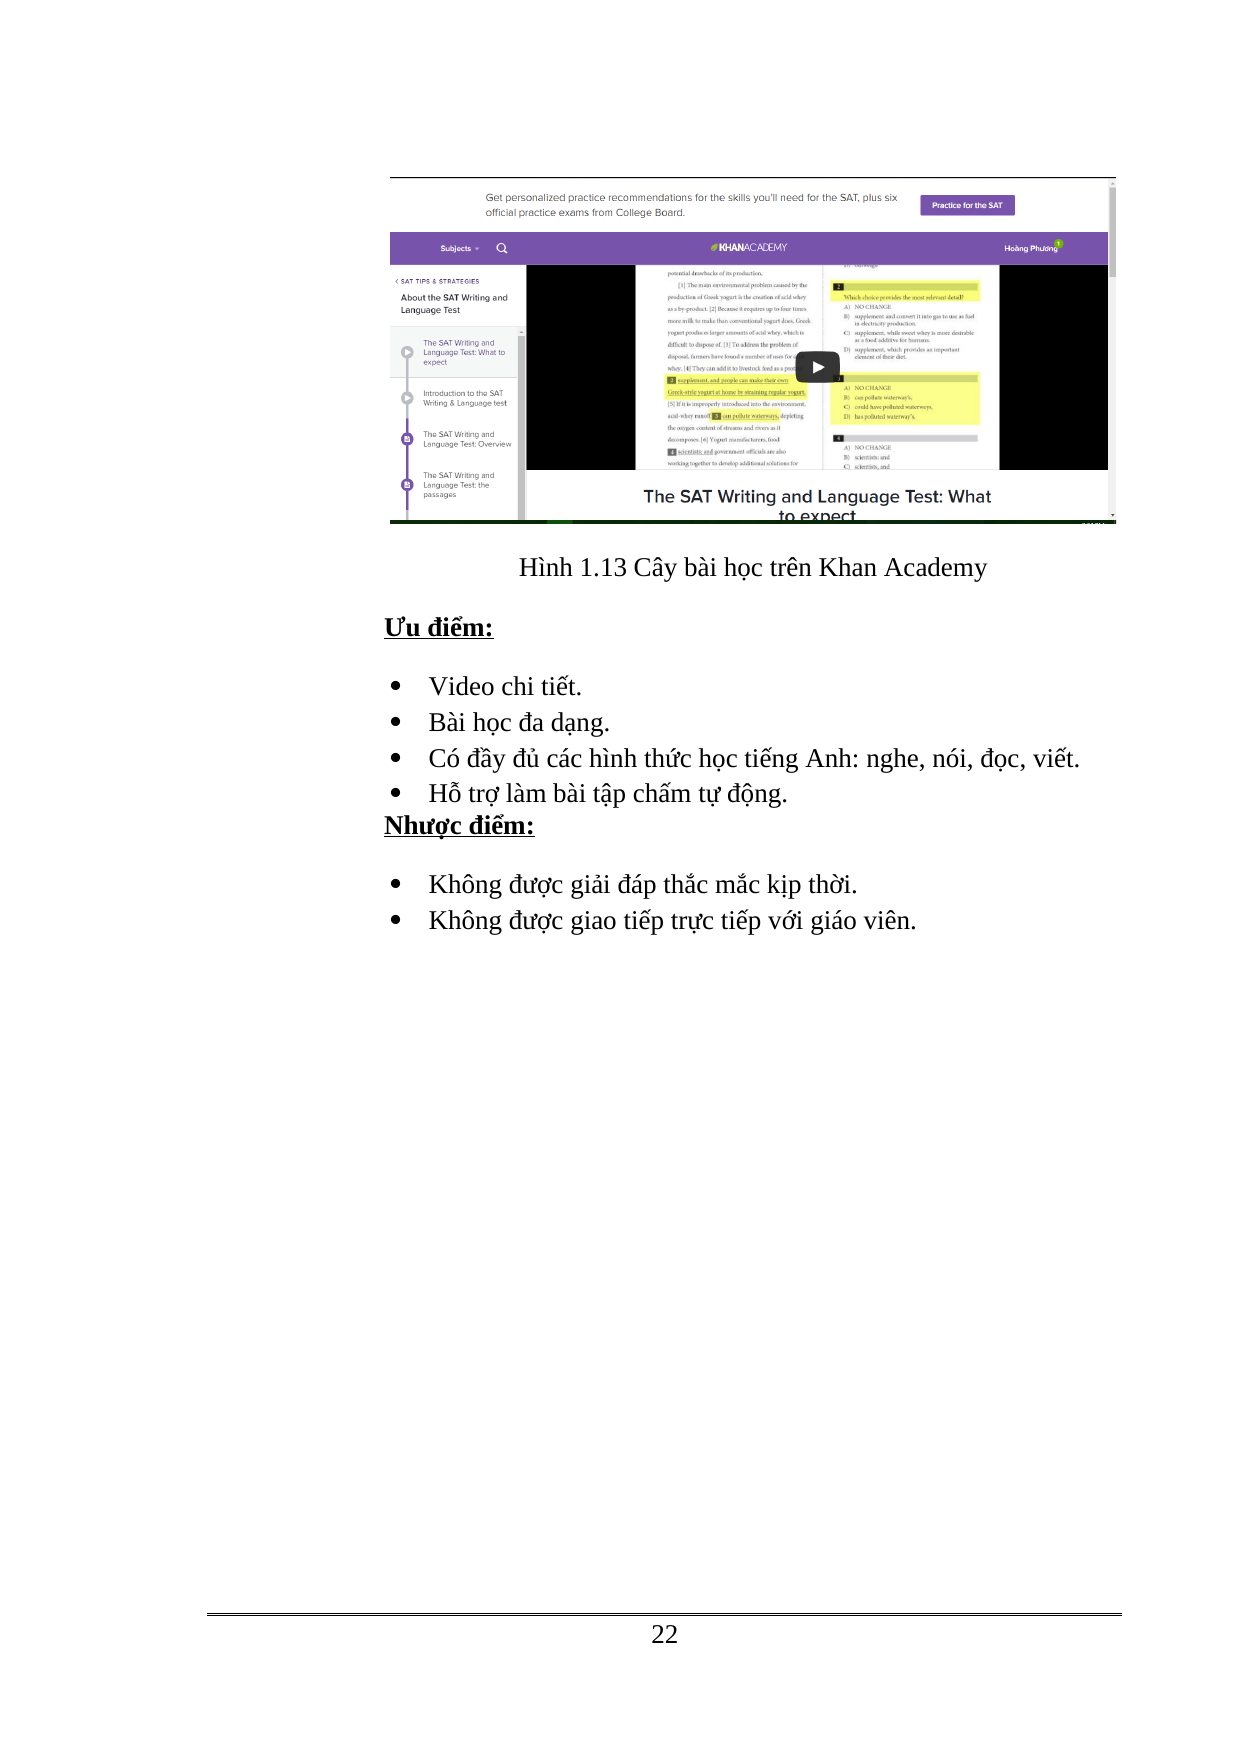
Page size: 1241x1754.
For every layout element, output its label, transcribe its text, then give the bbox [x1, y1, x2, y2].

list Không được giao tiếp trực tiếp với giáo viên. [391, 904, 1122, 935]
list Có đầy đủ các hình thức học tiếng Anh: nghe, nói, đọc, viết. [391, 742, 1122, 773]
text Ưu điểm: [325, 611, 1122, 642]
list Không được giải đáp thắc mắc kịp thời. [391, 868, 1122, 899]
list Bài học đa dạng. [391, 706, 1122, 737]
picture [390, 177, 1117, 524]
text Hình 1.13 Cây bài học trên Khan Academy [325, 551, 1122, 583]
list Video chi tiết. [391, 670, 1122, 701]
text Nhược điểm: [325, 809, 1122, 840]
list Hỗ trợ làm bài tập chấm tự động. [391, 778, 1122, 809]
